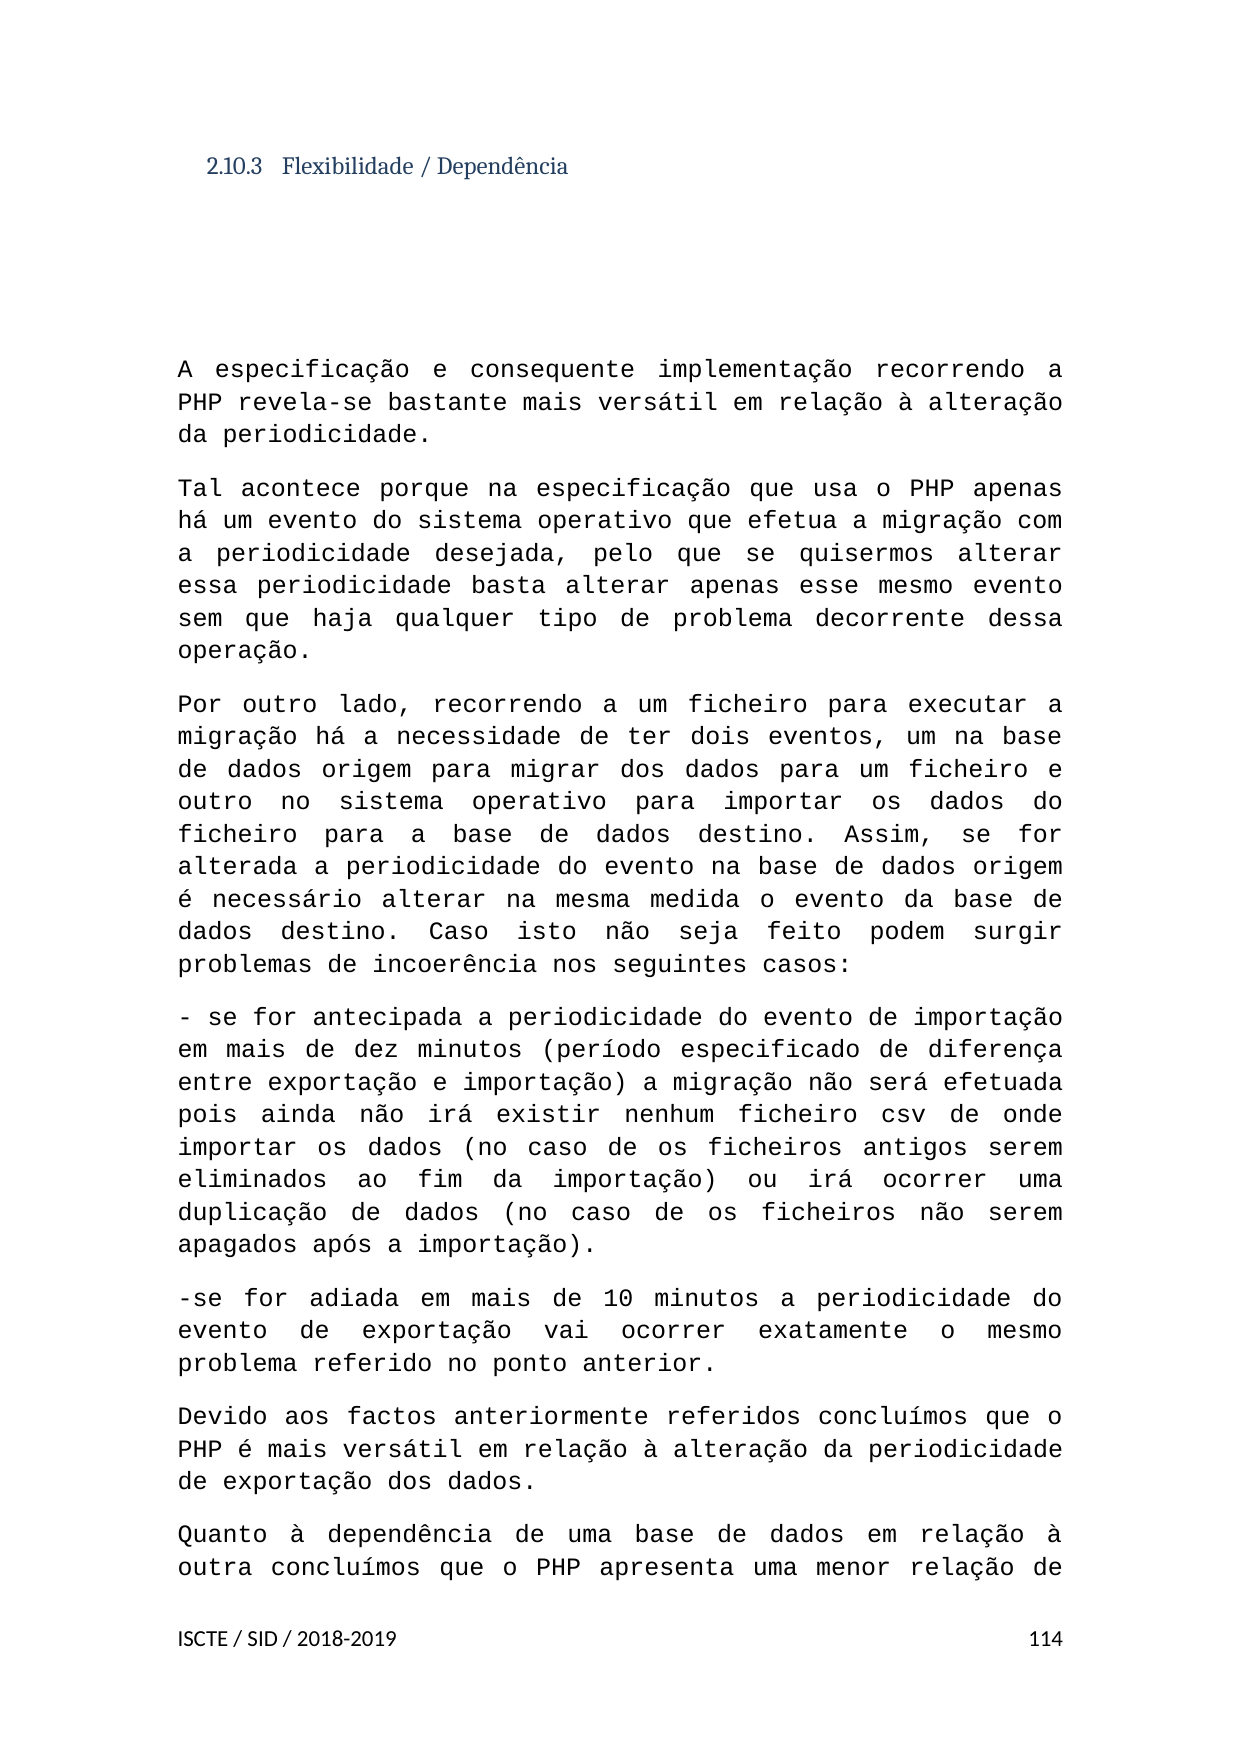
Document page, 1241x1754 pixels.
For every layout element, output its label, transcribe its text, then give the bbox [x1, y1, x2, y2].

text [177, 1522, 1063, 1583]
subtitle Flexibilidade / Dependência [207, 152, 1063, 181]
text A especificação e consequente implementação recorrendo a PHP revela-se bastante mais versátil em relação à alteração da periodicidade. [177, 357, 1063, 450]
text Devido aos factos anteriormente referidos concluímos que o PHP é mais versátil em relação à alteração da periodicidade de exportação dos dados. [177, 1404, 1063, 1497]
text Tal acontece porque na especificação que usa o PHP apenas há um evento do sistema operativo que efetua a migração com a periodicidade desejada, pelo que se quisermos alterar essa periodicidade basta alterar apenas esse mesmo evento sem que haja qualquer tipo de problema decorrente dessa operação. [177, 475, 1063, 666]
text - se for antecipada a periodicidade do evento de importação em mais de dez minutos (período especificado de diferença entre exportação e importação) a migração não será efetuada pois ainda não irá existir nenhum ficheiro csv de onde importar os dados (no caso de os ficheiros antigos serem eliminados ao fim da importação) ou irá ocorrer uma duplicação de dados (no caso de os ficheiros não serem apagados após a importação). [177, 1004, 1063, 1260]
text Por outro lado, recorrendo a um ficheiro para executar a migração há a necessidade de ter dois eventos, um na base de dados origem para migrar dos dados para um ficheiro e outro no sistema operativo para importar os dados do ficheiro para a base de dados destino. Assim, se for alterada a periodicidade do evento na base de dados origem é necessário alterar na mesma medida o evento da base de dados destino. Caso isto não seja feito podem surgir problemas de incoerência nos seguintes casos: [177, 691, 1063, 979]
text -se for adiada em mais de 10 minutos a periodicidade do evento de exportação vai ocorrer exatamente o mesmo problema referido no ponto anterior. [177, 1285, 1063, 1379]
